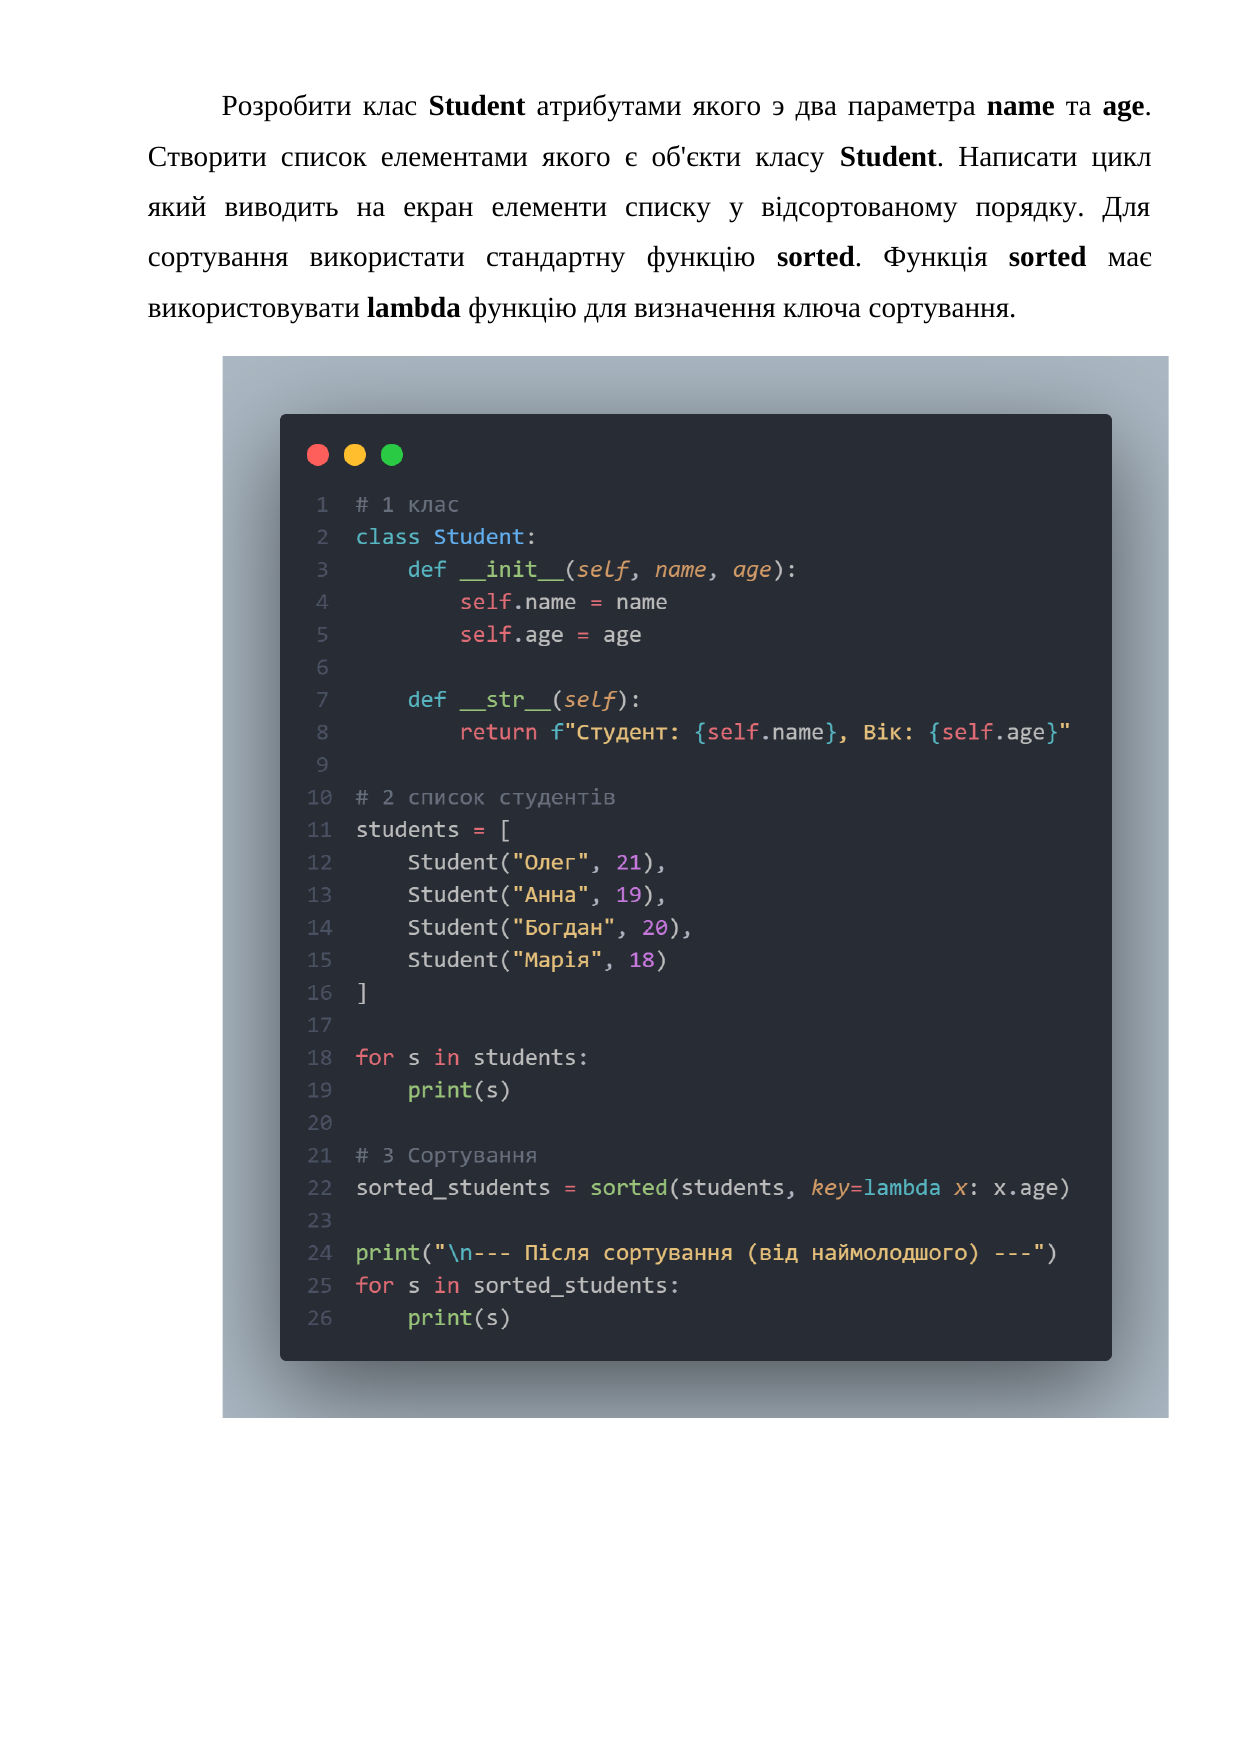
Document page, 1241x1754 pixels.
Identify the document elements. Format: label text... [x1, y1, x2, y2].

picture [222, 356, 1169, 1418]
text Розробити клас Student атрибутами якого э два параметра name та age. Створити список елементами якого є об'єкти класу Student. Написати цикл який виводить на екран елементи списку у відсортованому порядку. Для сортування використати стандартну функцію sorted. Функція sorted має використовувати lambda функцію для визначення ключа сортування. [148, 88, 1152, 323]
